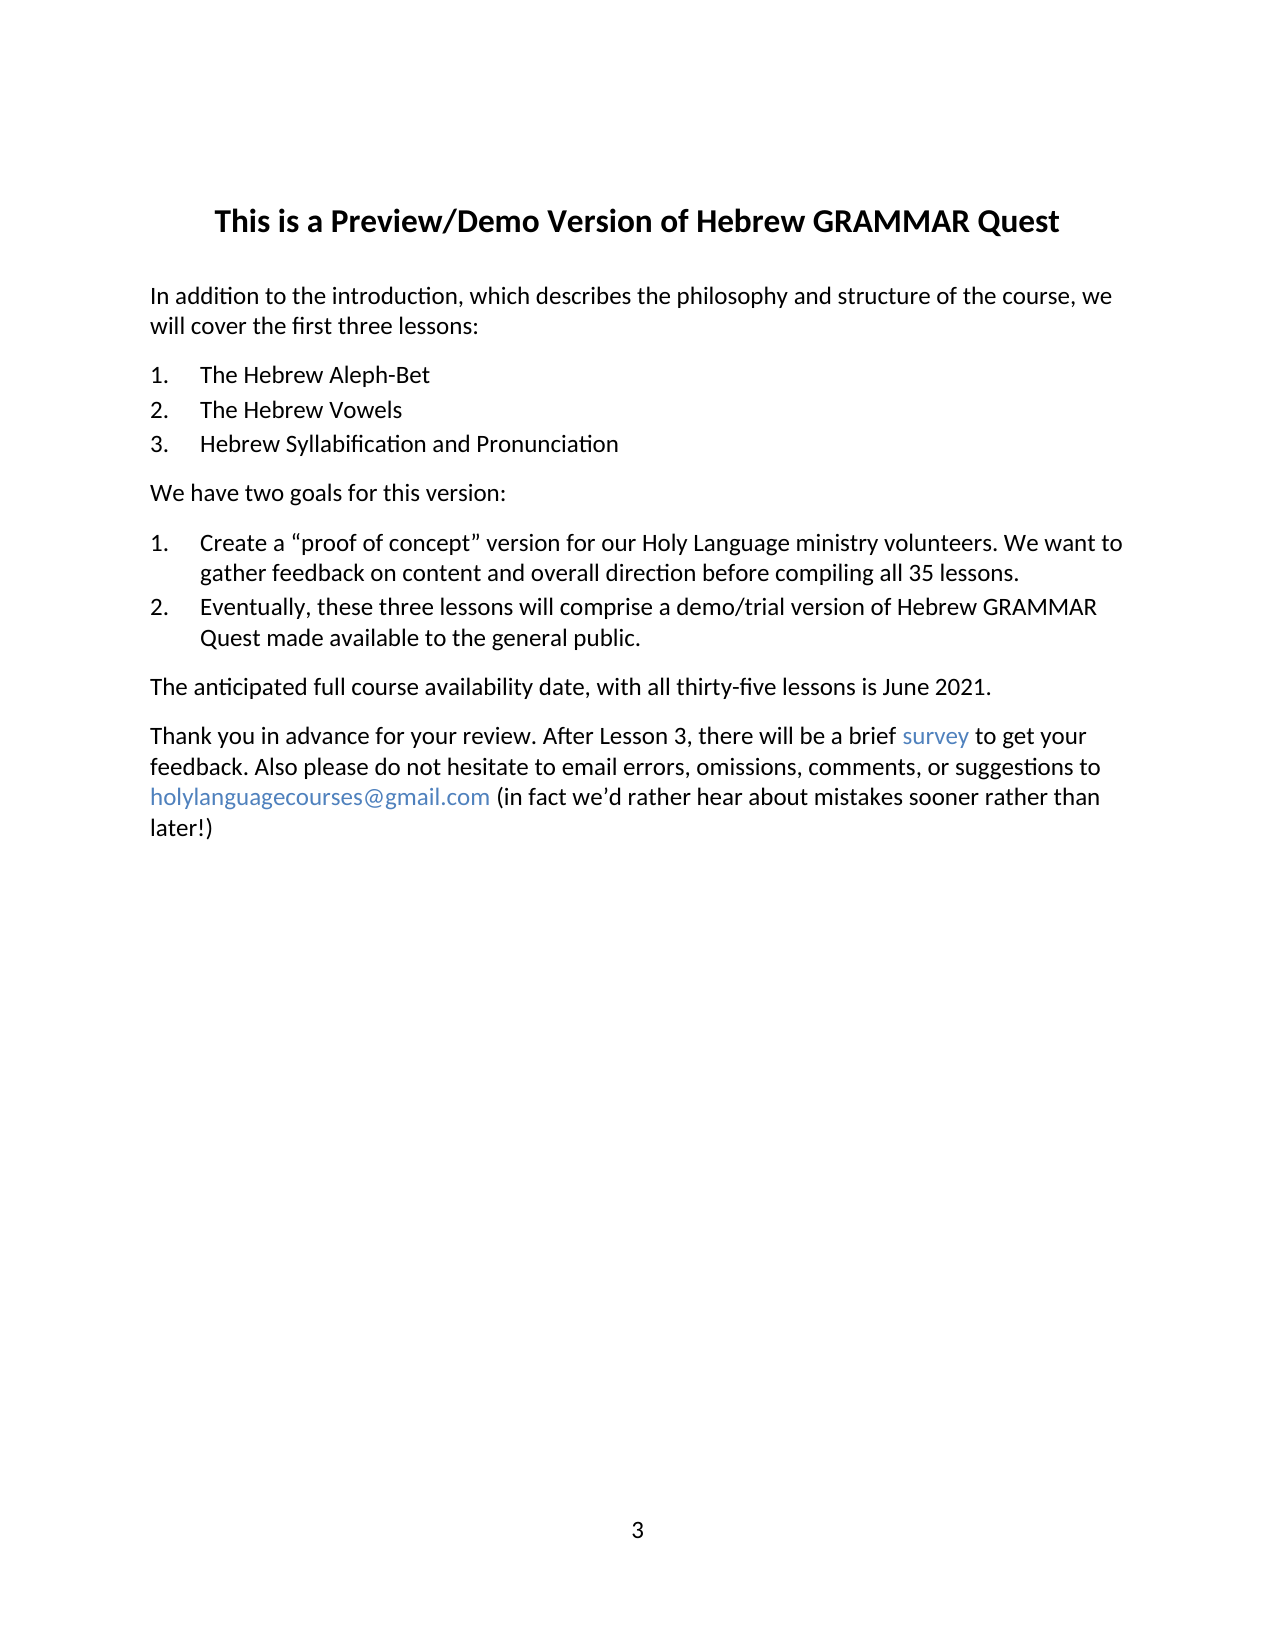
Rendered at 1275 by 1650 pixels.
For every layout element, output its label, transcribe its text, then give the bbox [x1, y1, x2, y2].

list The Hebrew Aleph-Bet [150, 359, 1125, 390]
subtitle This is a Preview/Demo Version of Hebrew GRAMMAR Quest [150, 200, 1125, 241]
list The Hebrew Vowels [150, 394, 1125, 424]
list Create a “proof of concept” version for our Holy Language ministry volunteers. We want to gather feedback on content and overall direction before compiling all 35 lessons. [150, 527, 1125, 588]
list Hebrew Syllabification and Pronunciation [150, 428, 1125, 459]
text We have two goals for this version: [150, 477, 1125, 508]
text The anticipated full course availability date, with all thirty-five lessons is June 2021. [150, 671, 1125, 702]
list Eventually, these three lessons will comprise a demo/trial version of Hebrew GRAMMAR Quest made available to the general public. [150, 591, 1125, 652]
text In addition to the introduction, which describes the philosophy and structure of the course, we will cover the first three lessons: [150, 280, 1125, 341]
text Thank you in advance for your review. After Lesson 3, there will be a brief survey to get your feedback. Also please do not hesitate to email errors, omissions, comments, or suggestions to holylanguagecourses@gmail.com (in fact we’d rather hear about mistakes sooner rather than later!) [150, 721, 1125, 843]
